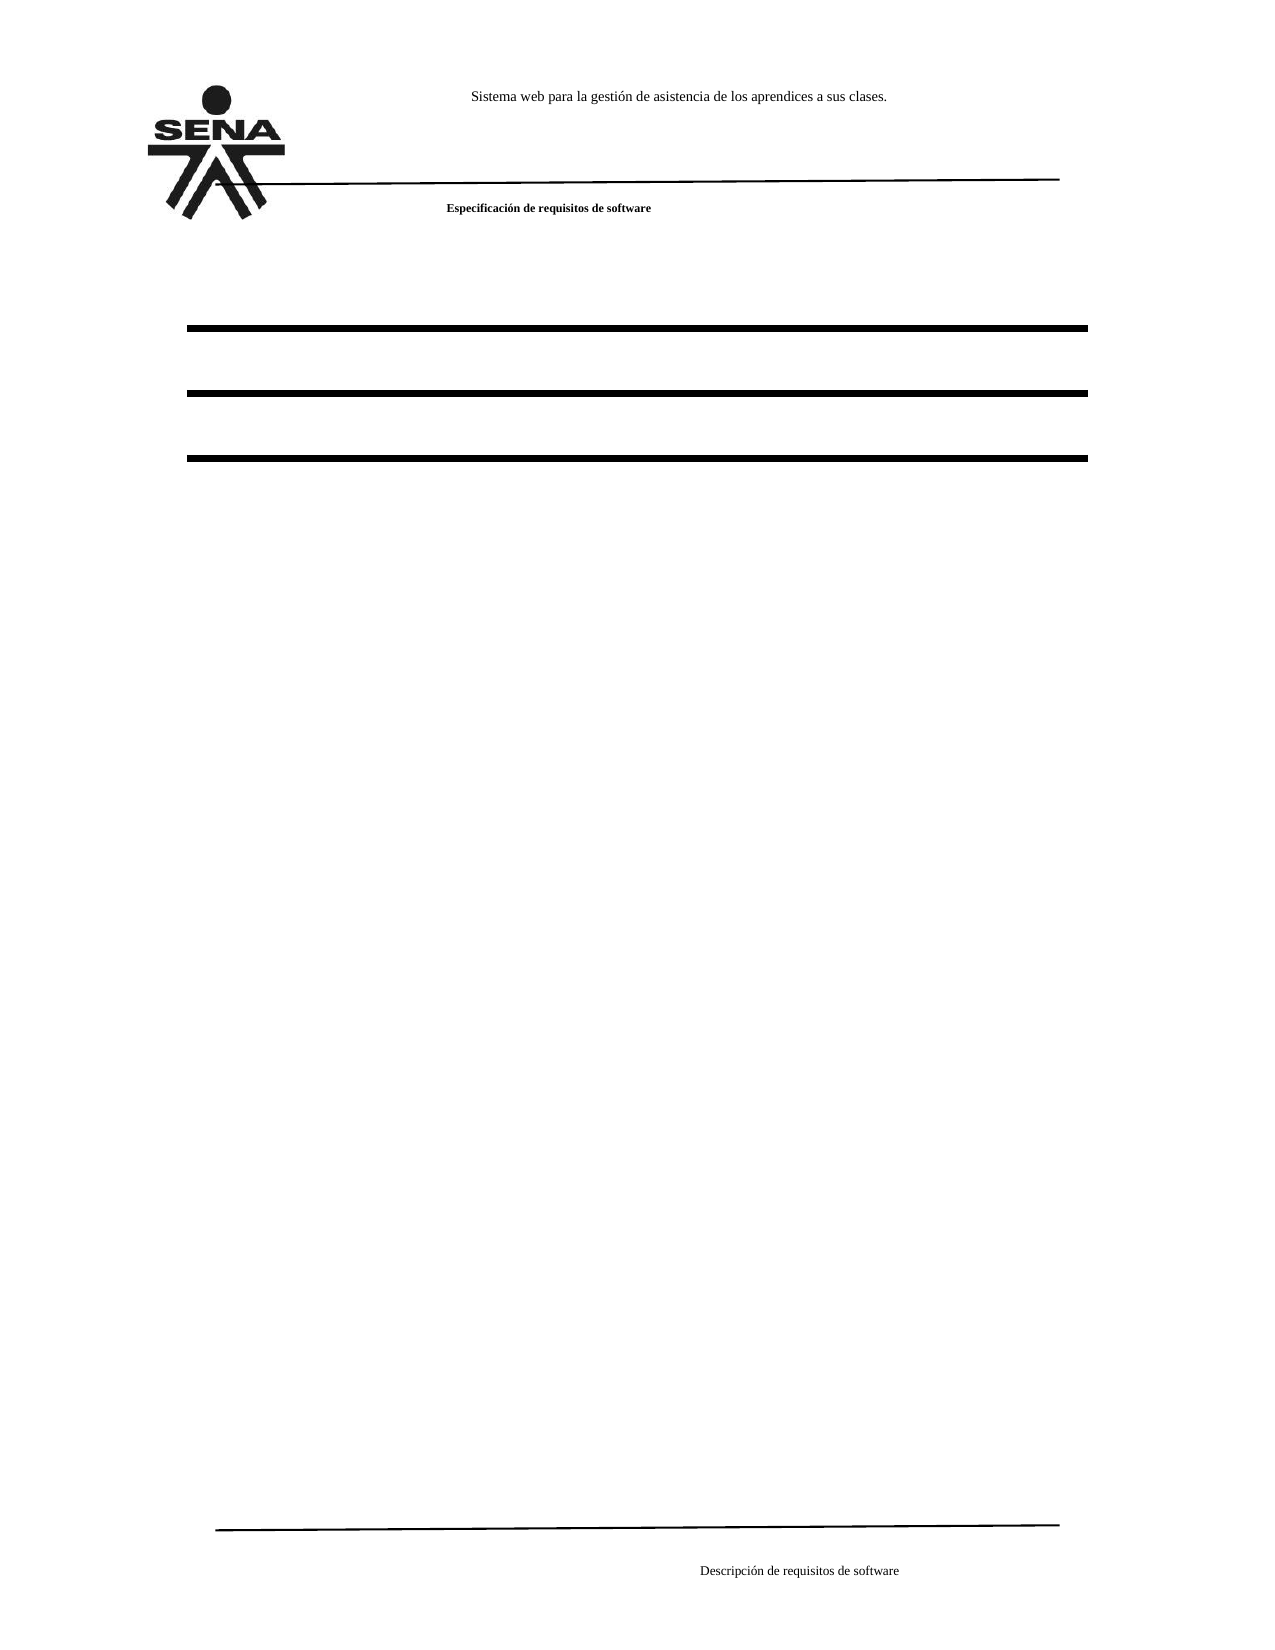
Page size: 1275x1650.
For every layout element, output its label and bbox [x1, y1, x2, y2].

picture [147, 82, 285, 220]
